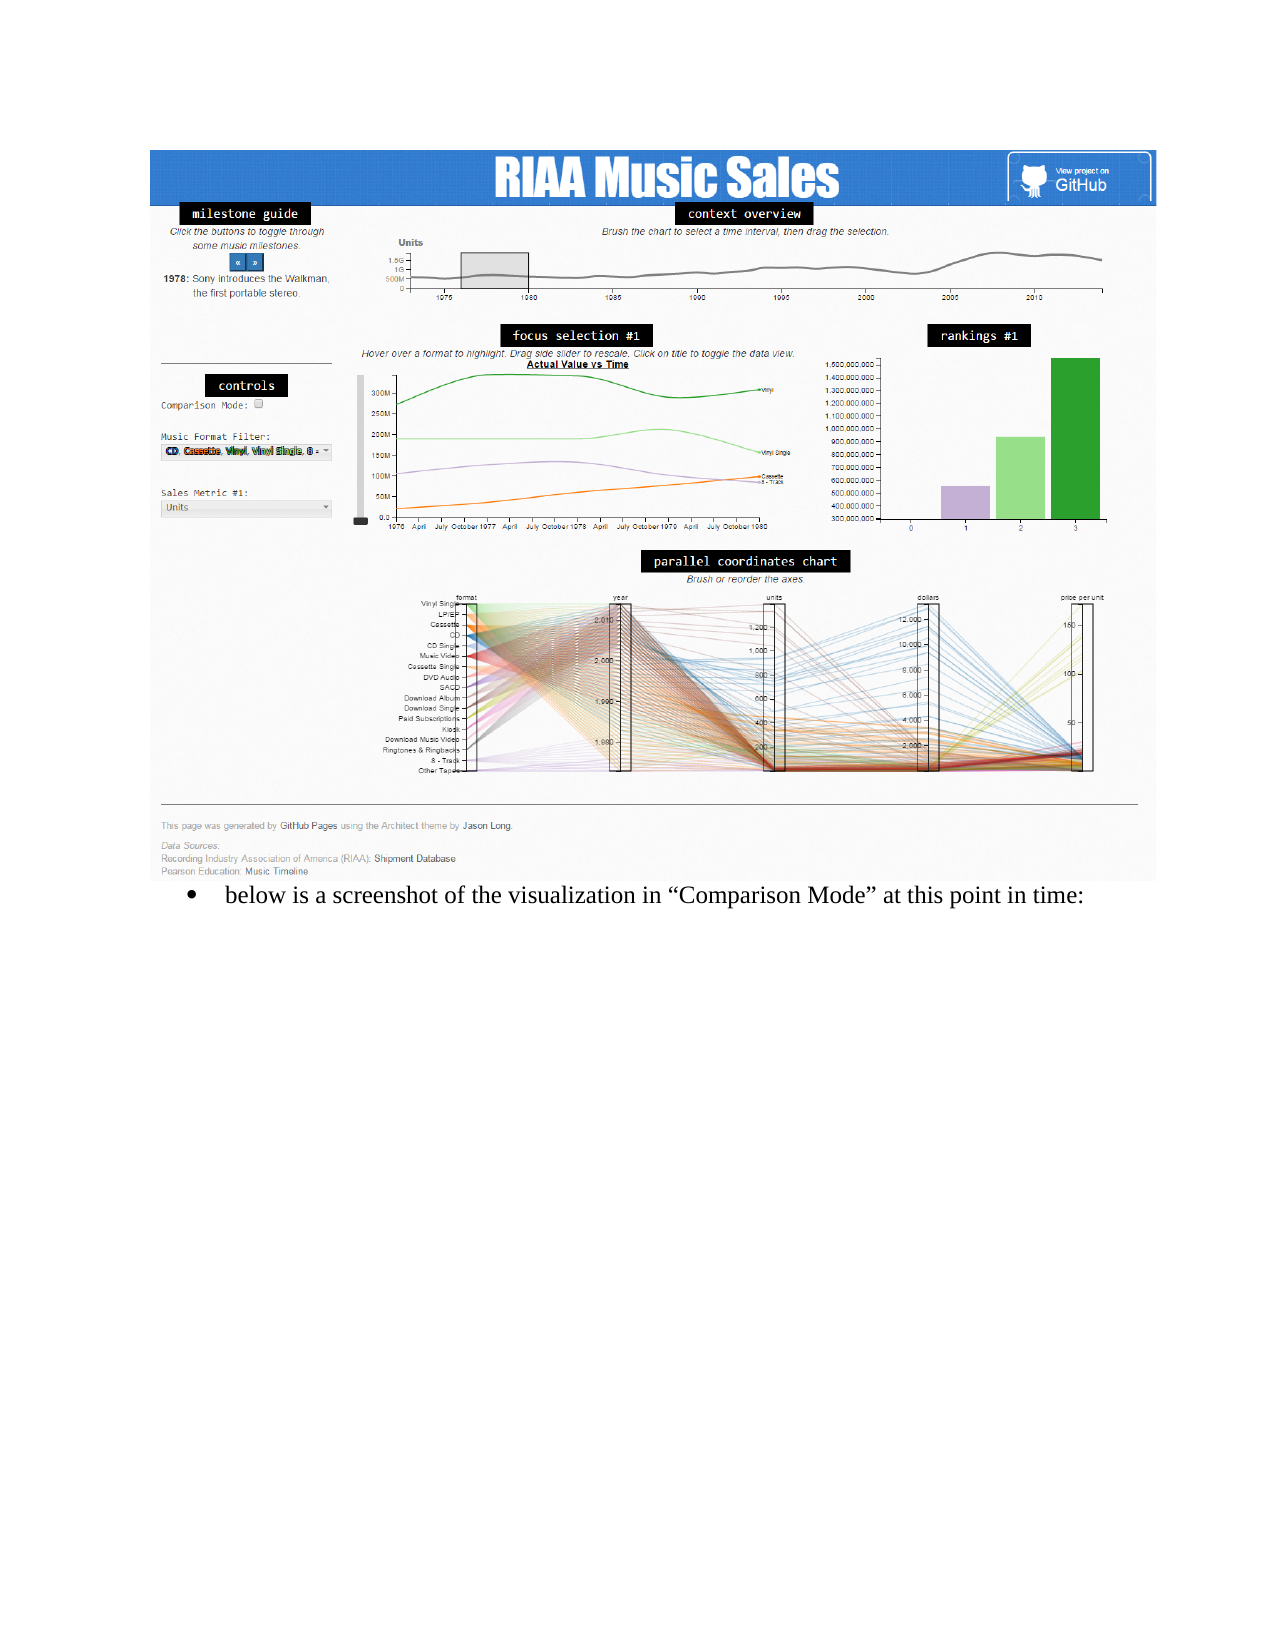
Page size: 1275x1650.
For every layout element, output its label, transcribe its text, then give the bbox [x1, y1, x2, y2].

list below is a screenshot of the visualization in “Comparison Mode” at this point in time: [187, 881, 1125, 909]
picture [150, 150, 1157, 881]
